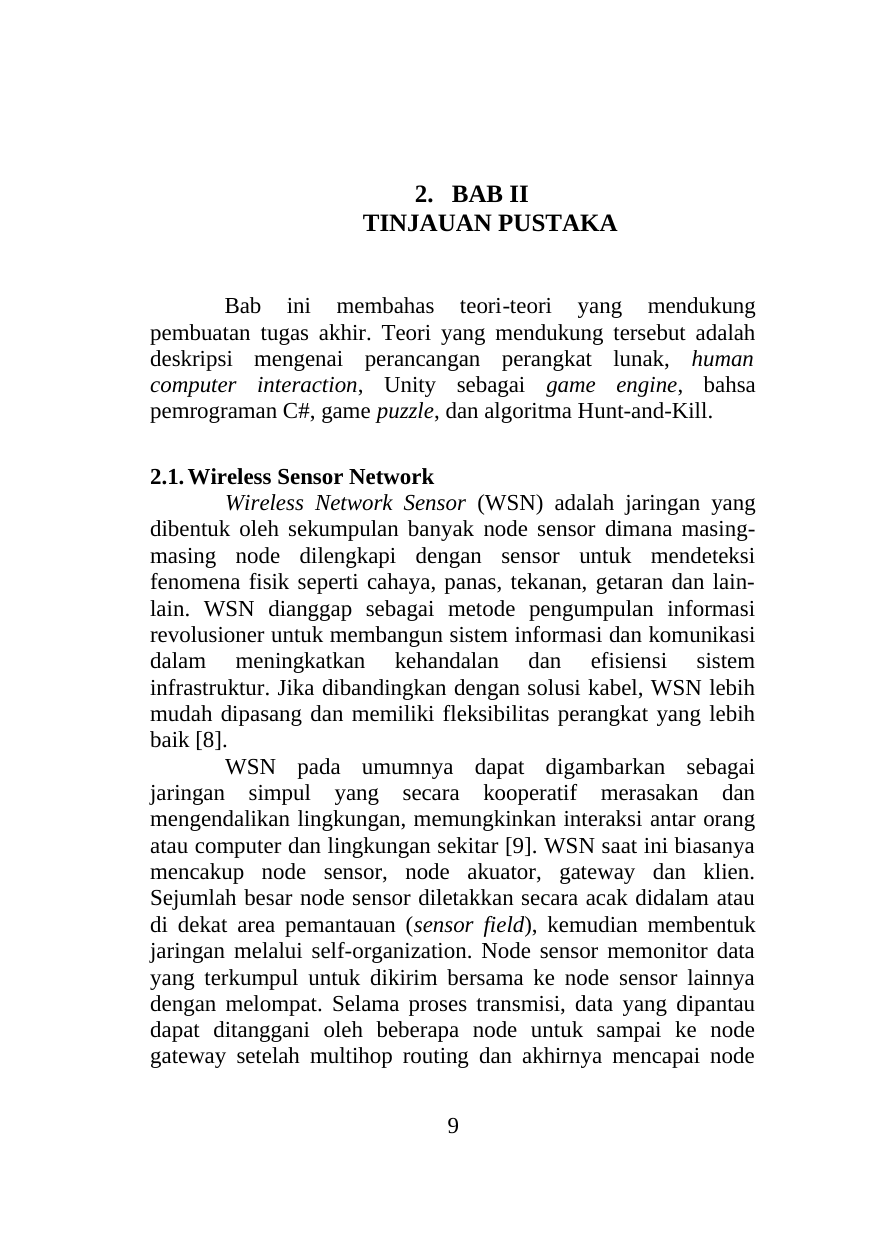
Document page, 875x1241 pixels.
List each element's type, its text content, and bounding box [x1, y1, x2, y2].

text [150, 753, 756, 1069]
text Bab ini membahas teori-teori yang mendukung pembuatan tugas akhir. Teori yang mendukung tersebut adalah deskripsi mengenai perancangan perangkat lunak, human computer interaction, Unity sebagai game engine, bahsa pemrograman C#, game puzzle, dan algoritma Hunt-and-Kill. [150, 292, 756, 424]
subtitle BAB II TINJAUAN PUSTAKA [187, 179, 756, 237]
text Wireless Network Sensor (WSN) adalah jaringan yang dibentuk oleh sekumpulan banyak node sensor dimana masing-masing node dilengkapi dengan sensor untuk mendeteksi fenomena fisik seperti cahaya, panas, tekanan, getaran dan lain-lain. WSN dianggap sebagai metode pengumpulan informasi revolusioner untuk membangun sistem informasi dan komunikasi dalam meningkatkan kehandalan dan efisiensi sistem infrastruktur. Jika dibandingkan dengan solusi kabel, WSN lebih mudah dipasang dan memiliki fleksibilitas perangkat yang lebih baik [8]. [150, 489, 756, 753]
subtitle Wireless Sensor Network [150, 463, 756, 489]
